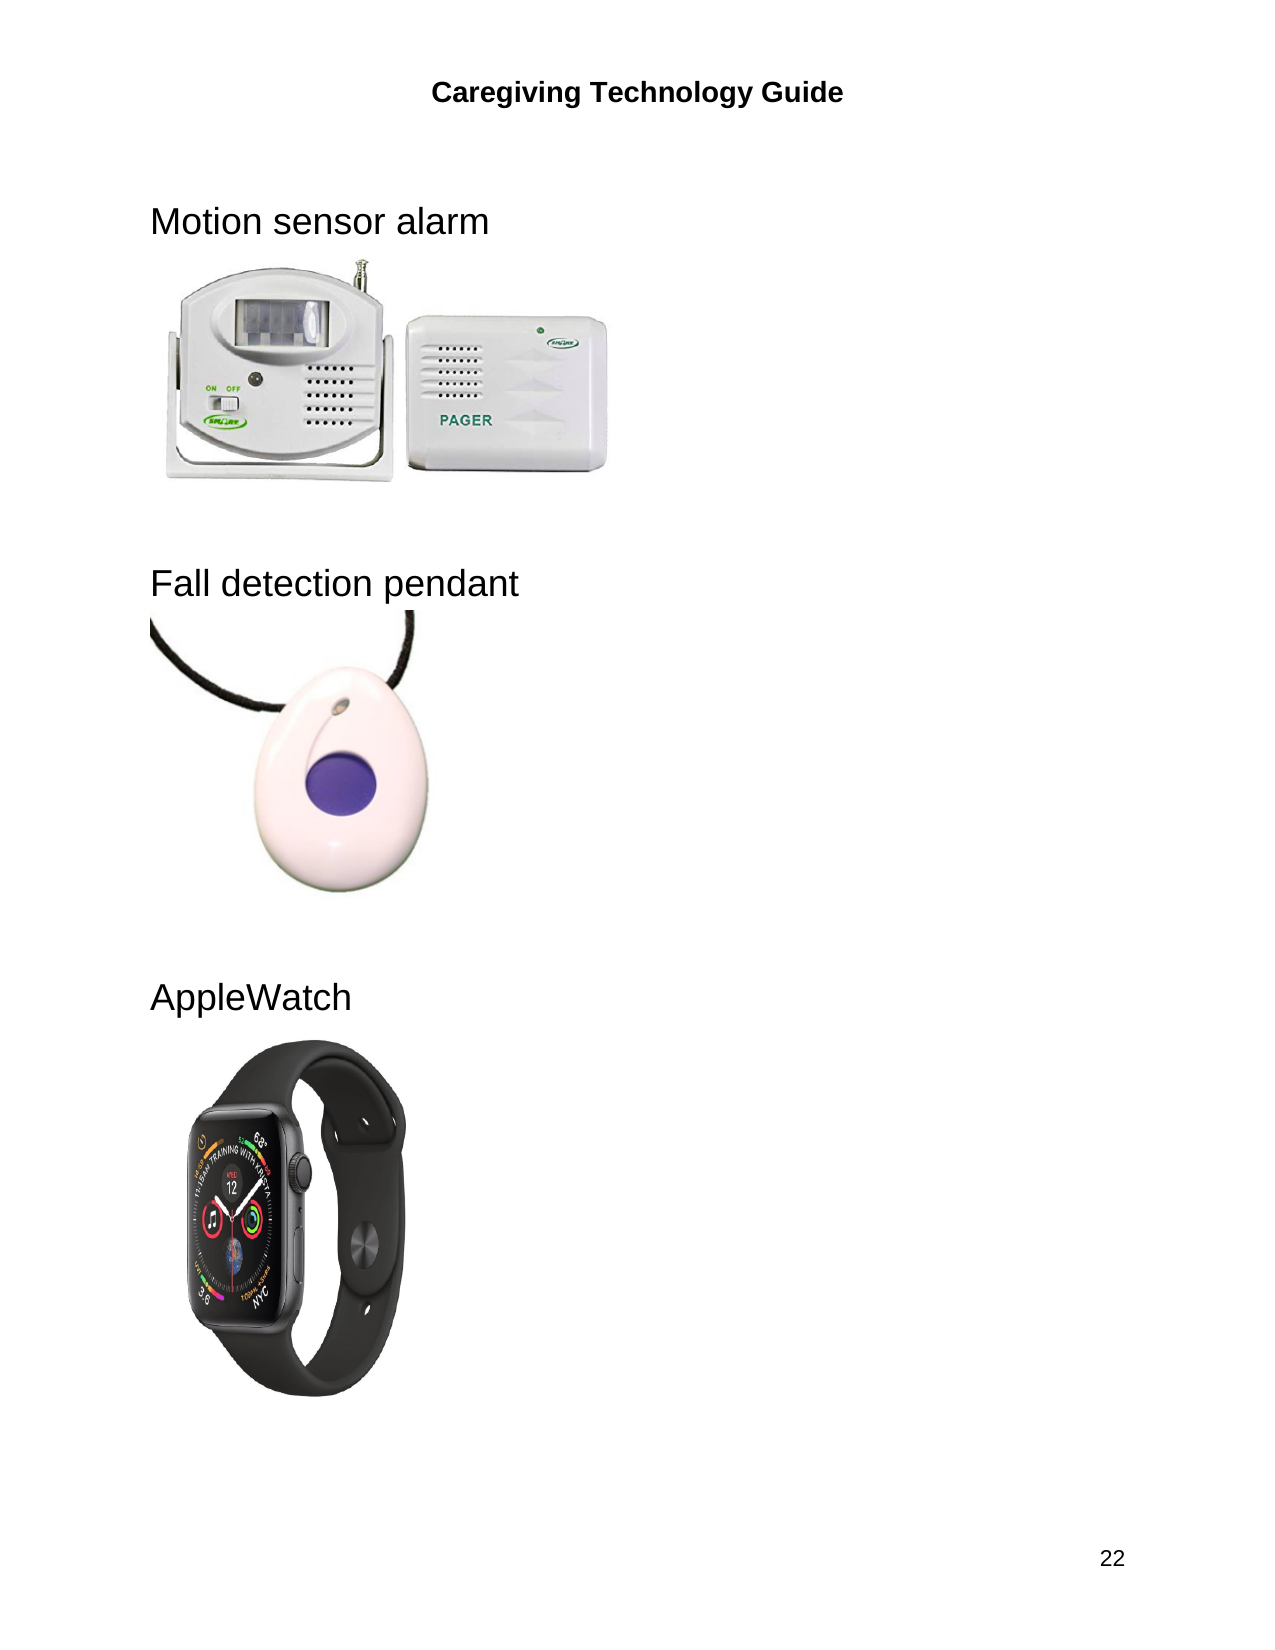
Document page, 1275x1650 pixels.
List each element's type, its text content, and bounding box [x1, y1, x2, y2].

picture [150, 1025, 445, 1419]
text Fall detection pendant [150, 561, 1125, 604]
text Motion sensor alarm [150, 199, 1125, 243]
picture [150, 249, 629, 508]
picture [150, 610, 469, 923]
text AppleWatch [150, 976, 1125, 1019]
